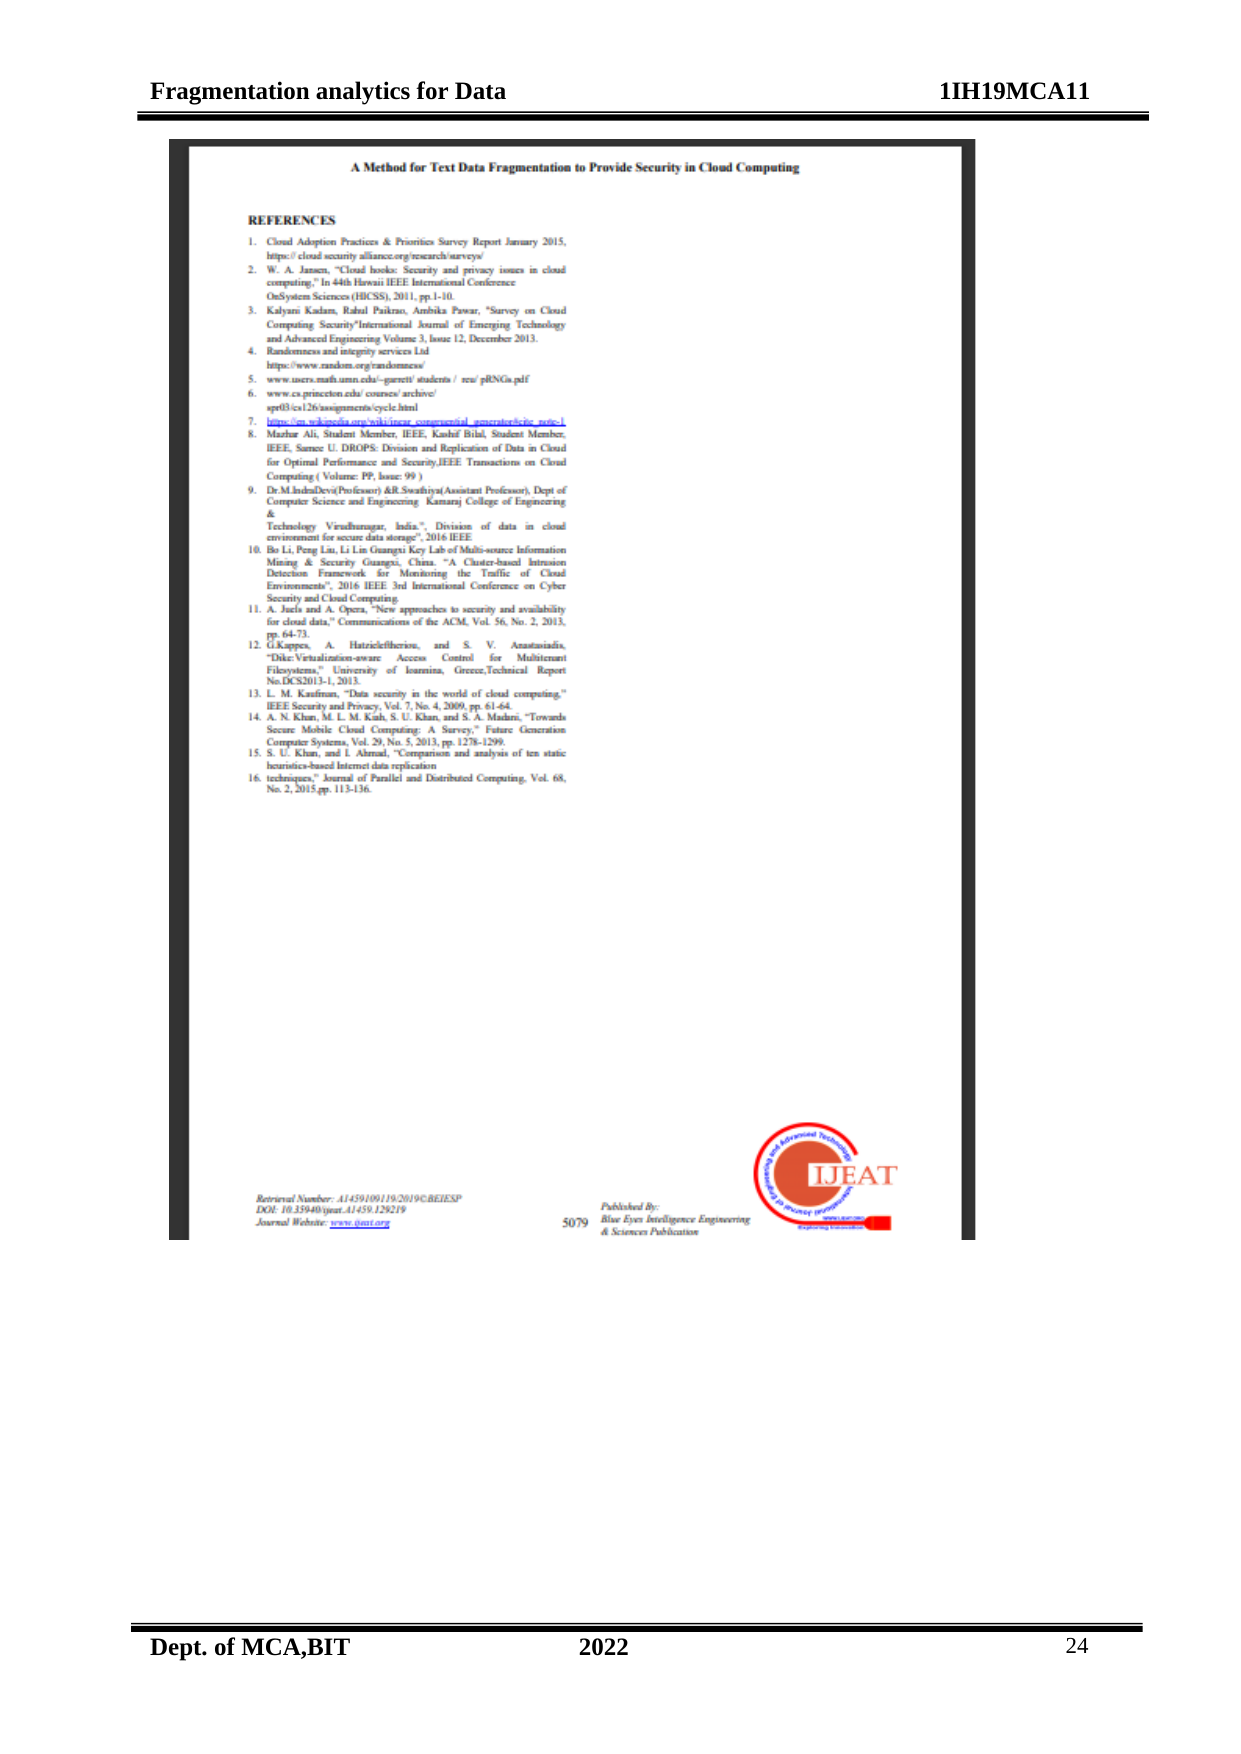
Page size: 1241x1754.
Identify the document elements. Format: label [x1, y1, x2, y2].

picture [169, 139, 976, 1240]
